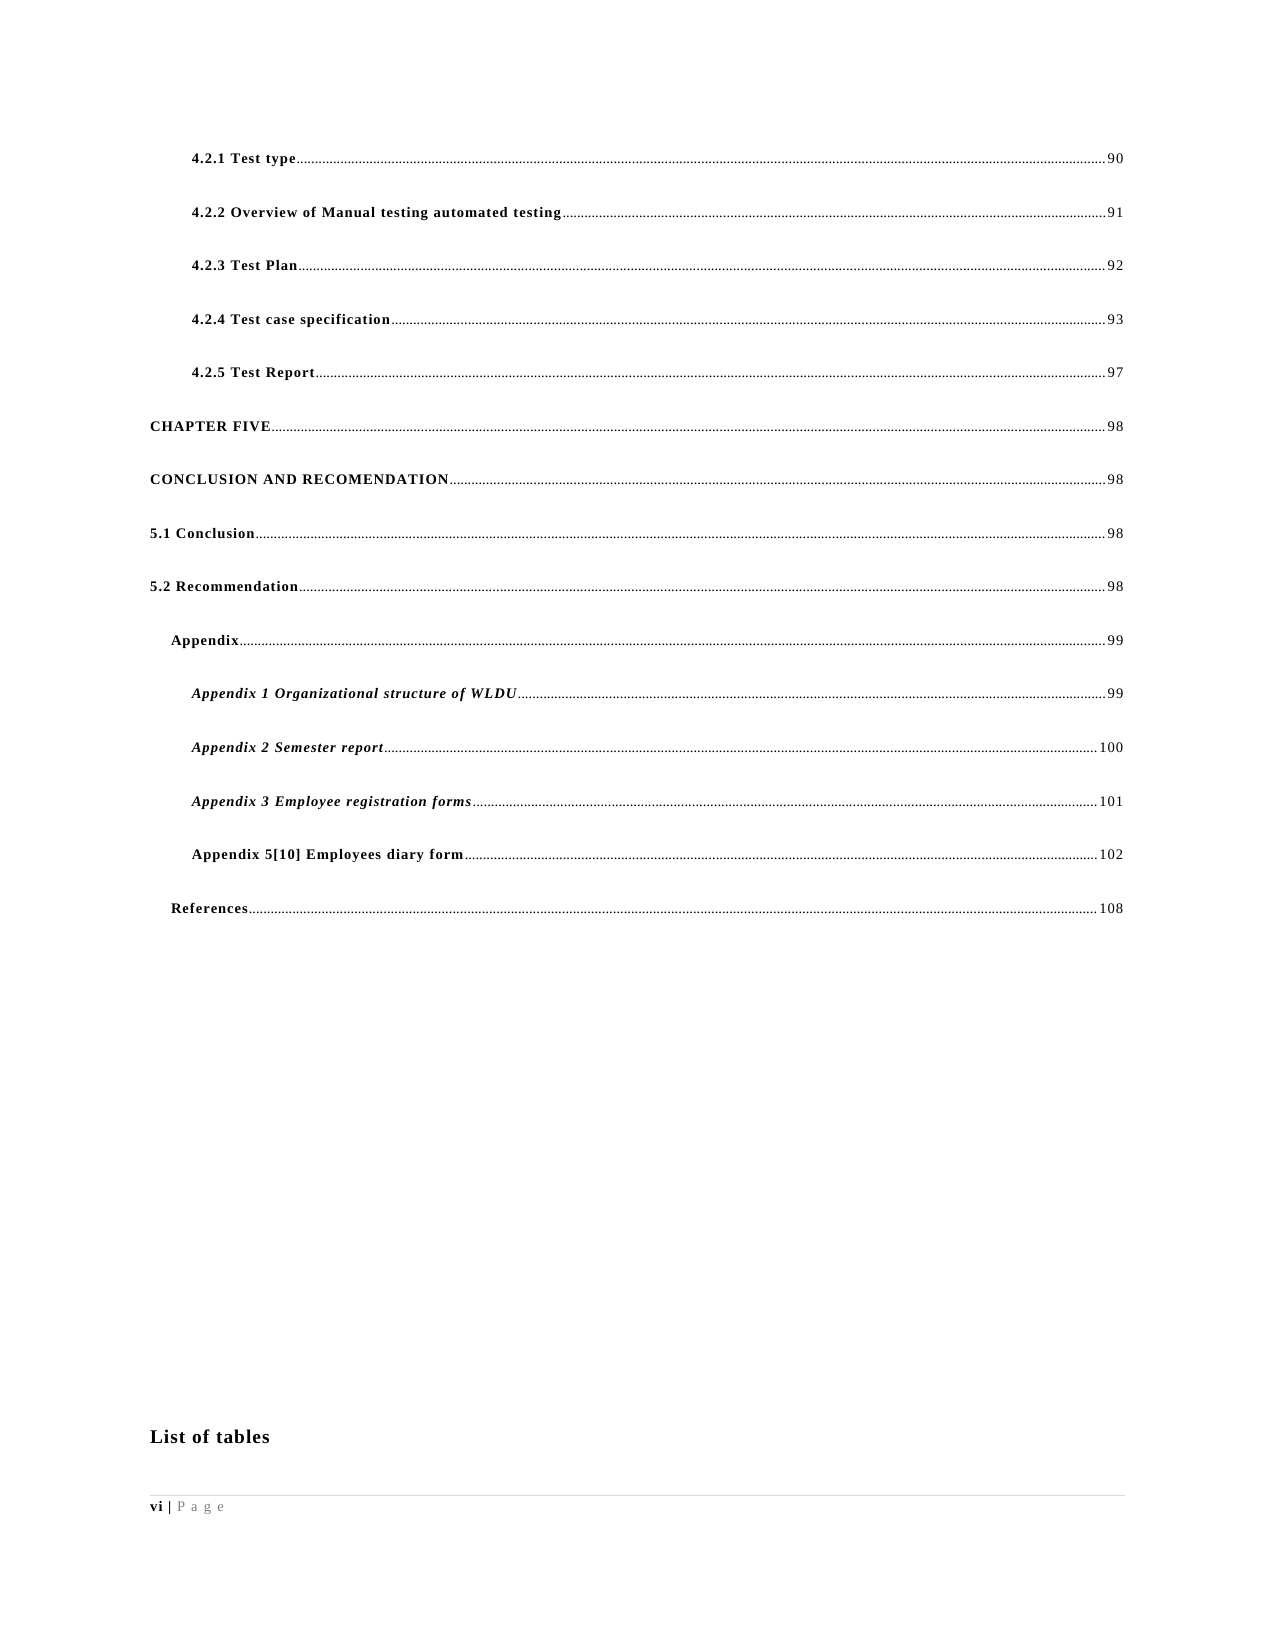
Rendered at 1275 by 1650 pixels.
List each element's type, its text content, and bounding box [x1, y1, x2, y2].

subtitle List of tables [150, 1426, 1125, 1464]
